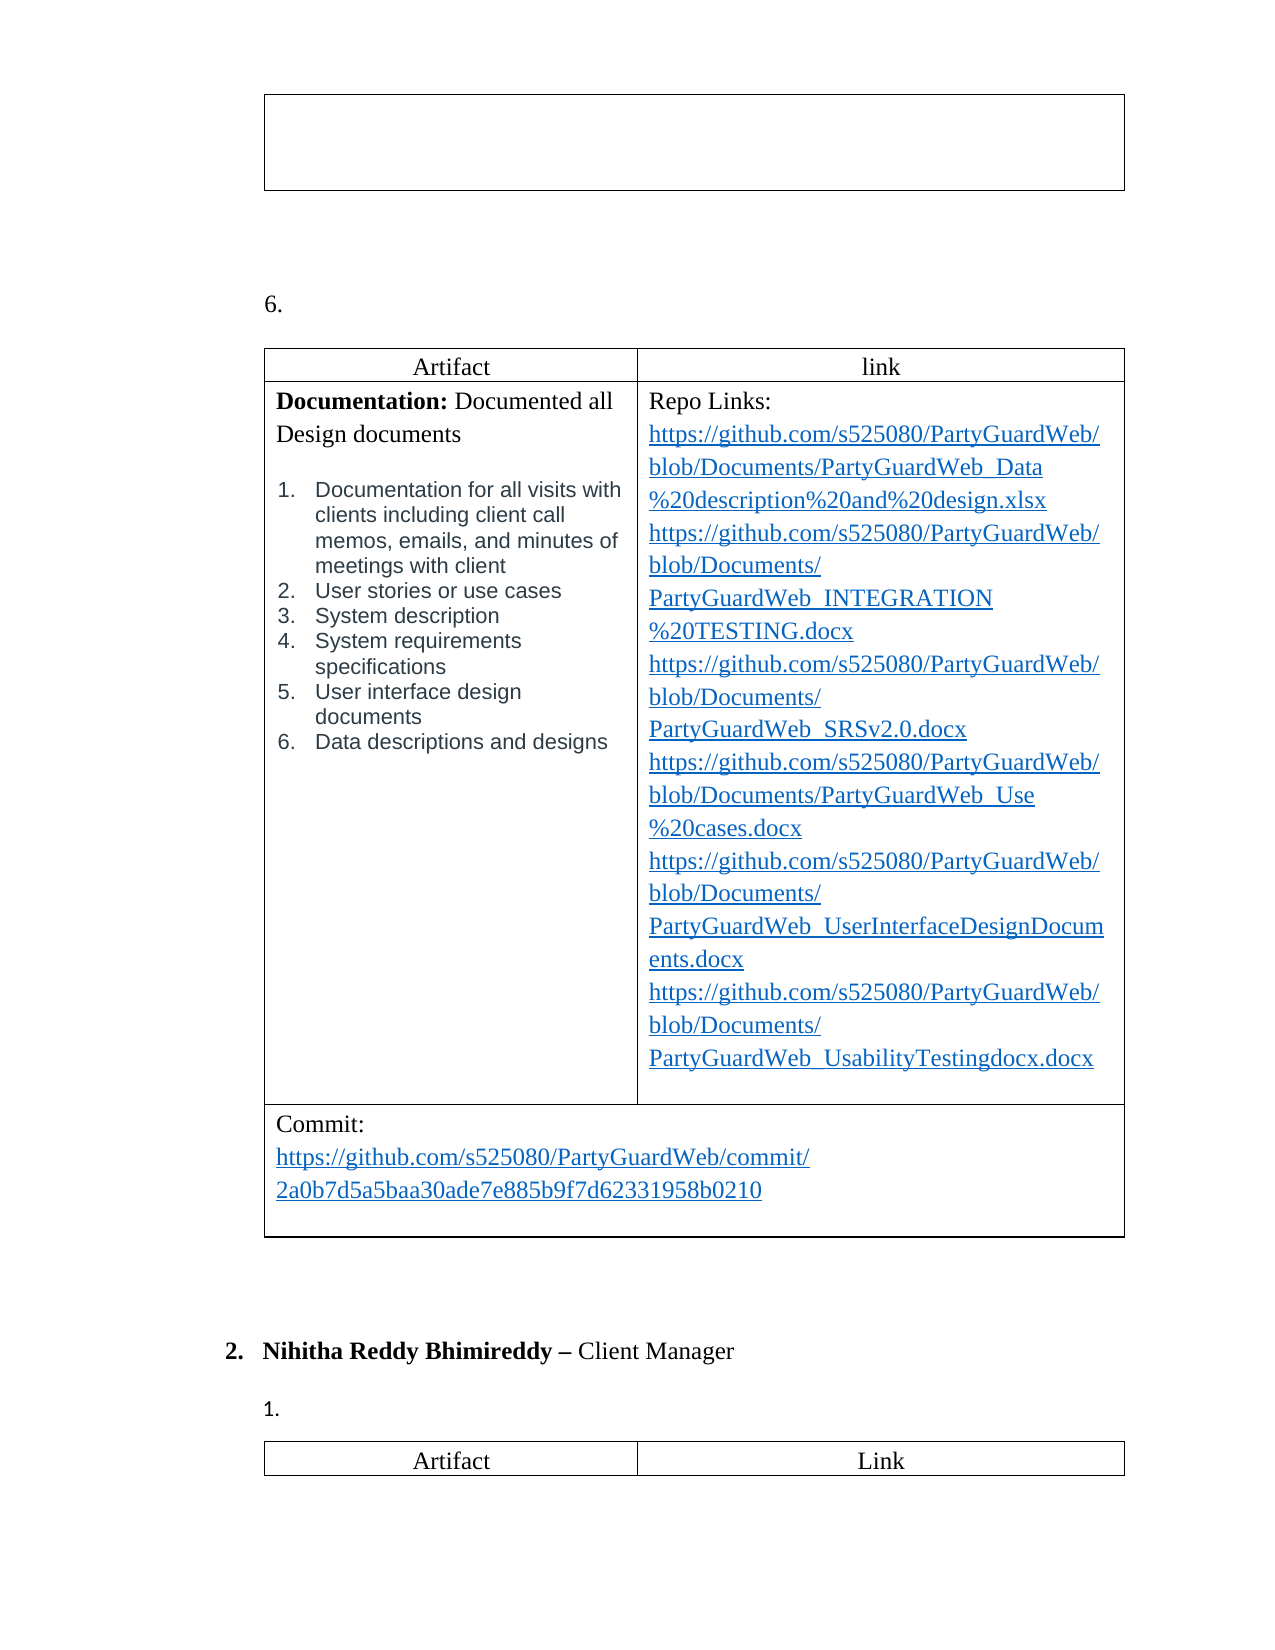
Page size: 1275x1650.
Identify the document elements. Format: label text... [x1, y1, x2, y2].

table_header Artifact [265, 349, 637, 381]
table_cell Repo Links: https://github.com/s525080/PartyGuardWeb/blob/Documents/PartyGuardWeb_Data%20description%20and%20design.xlsx https://github.com/s525080/PartyGuardWeb/blob/Documents/PartyGuardWeb_INTEGRATION%20TESTING.docx https://github.com/s525080/PartyGuardWeb/blob/Documents/PartyGuardWeb_SRSv2.0.docx https://github.com/s525080/PartyGuardWeb/blob/Documents/PartyGuardWeb_Use%20cases.docx https://github.com/s525080/PartyGuardWeb/blob/Documents/PartyGuardWeb_UserInterfaceDesignDocuments.docx https://github.com/s525080/PartyGuardWeb/blob/Documents/PartyGuardWeb_UsabilityTestingdocx.docx [638, 382, 1124, 1104]
table_header Artifact [265, 1442, 637, 1475]
list 6. [264, 285, 1125, 318]
table_header link [638, 349, 1124, 381]
table_cell Commit: https://github.com/s525080/PartyGuardWeb/commit/2a0b7d5a5baa30ade7e885b9f7d62331958b0210 [265, 1105, 1124, 1236]
table_cell Documentation: Documented all Design documents Documentation for all visits with clients including client call memos, emails, and minutes of meetings with client User stories or use cases System description System requirements specifications User interface design documents Data descriptions and designs [265, 382, 637, 1104]
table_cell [265, 95, 1124, 189]
list Nihitha Reddy Bhimireddy – Client Manager [225, 1332, 1125, 1365]
text 1. [262, 1394, 1125, 1422]
table_header Link [638, 1442, 1124, 1475]
